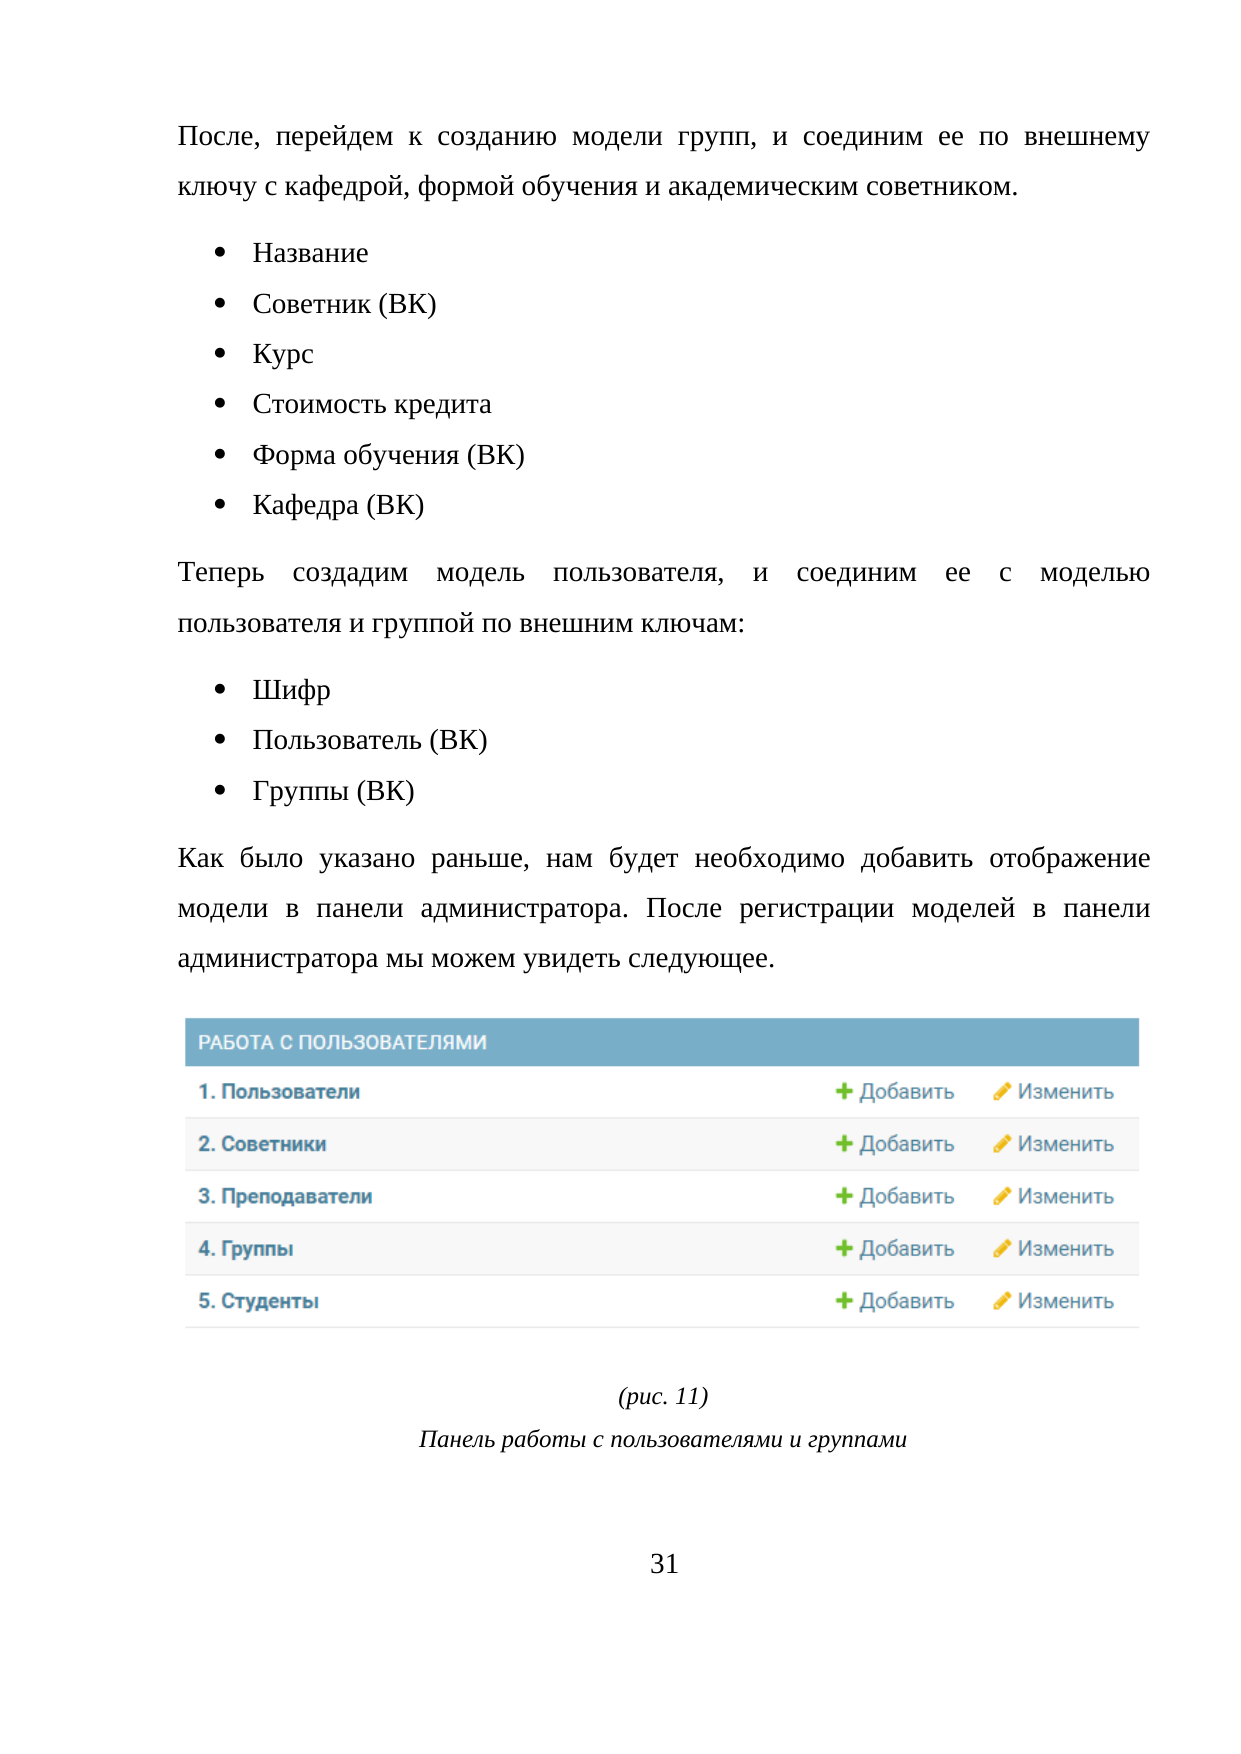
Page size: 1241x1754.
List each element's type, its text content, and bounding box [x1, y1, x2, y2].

text Теперь создадим модель пользователя, и соединим ее с моделью пользователя и группой по внешним ключам: [177, 554, 1152, 638]
text (рис. 11) Панель работы с пользователями и группами [177, 1381, 1152, 1453]
list Шифр [215, 672, 1152, 706]
picture [177, 1007, 1152, 1348]
text После, перейдем к созданию модели групп, и соединим ее по внешнему ключу с кафедрой, формой обучения и академическим советником. [177, 118, 1152, 202]
list Название [215, 235, 1152, 269]
list Кафедра (ВК) [215, 487, 1152, 521]
list Курс [215, 336, 1152, 370]
list Советник (ВК) [215, 286, 1152, 319]
list Стоимость кредита [215, 387, 1152, 420]
list Форма обучения (ВК) [215, 437, 1152, 471]
list Пользователь (ВК) [215, 722, 1152, 756]
text Как было указано раньше, нам будет необходимо добавить отображение модели в панели администратора. После регистрации моделей в панели администратора мы можем увидеть следующее. [177, 840, 1152, 974]
list Группы (ВК) [215, 773, 1152, 806]
